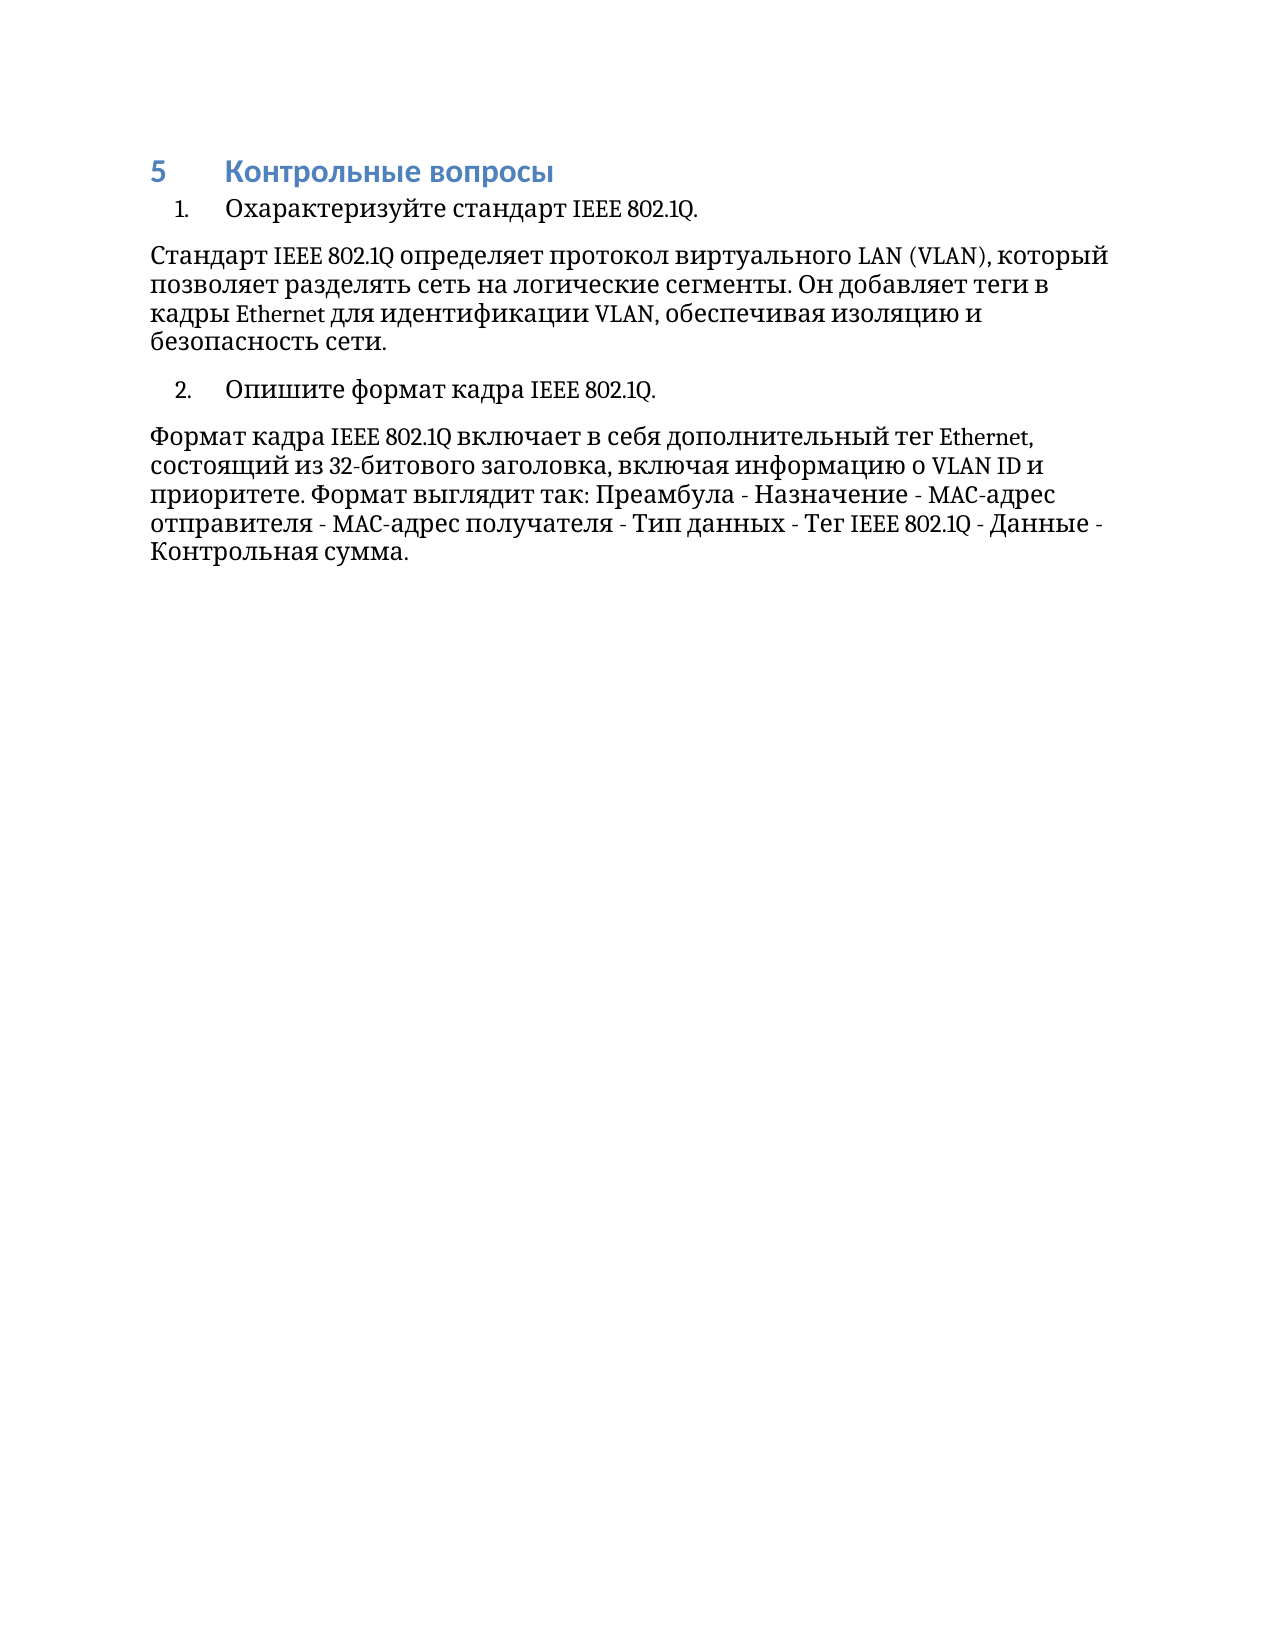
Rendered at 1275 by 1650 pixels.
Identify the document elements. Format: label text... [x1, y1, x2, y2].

text Стандарт IEEE 802.1Q определяет протокол виртуального LAN (VLAN), который позволяет разделять сеть на логические сегменты. Он добавляет теги в кадры Ethernet для идентификации VLAN, обеспечивая изоляцию и безопасность сети. [150, 242, 1125, 357]
text Формат кадра IEEE 802.1Q включает в себя дополнительный тег Ethernet, состоящий из 32-битового заголовка, включая информацию о VLAN ID и приоритете. Формат выглядит так: Преамбула - Назначение - MAC-адрес отправителя - MAC-адрес получателя - Тип данных - Тег IEEE 802.1Q - Данные - Контрольная сумма. [150, 423, 1125, 567]
list Охарактеризуйте стандарт IEEE 802.1Q. [175, 194, 1125, 223]
list Опишите формат кадра IEEE 802.1Q. [175, 376, 1125, 404]
subtitle 5 Контрольные вопросы [150, 150, 1125, 191]
